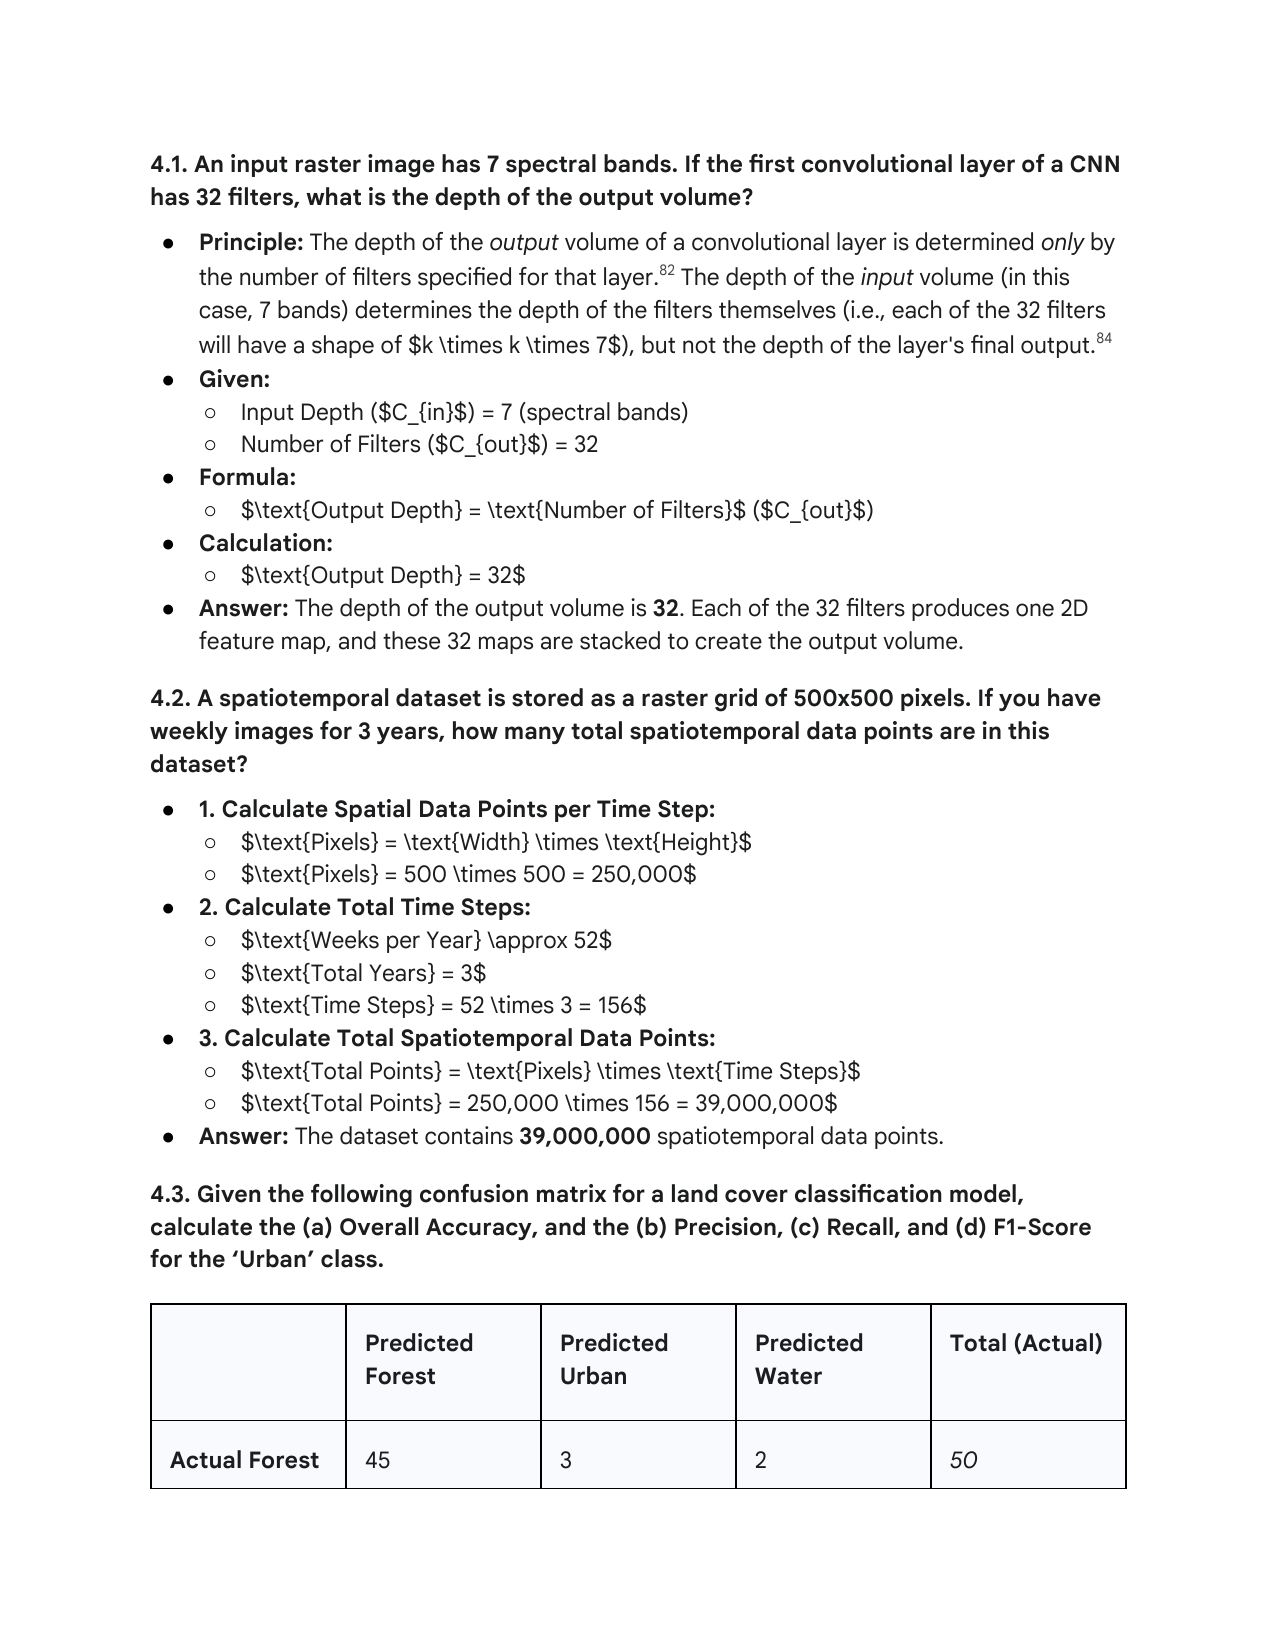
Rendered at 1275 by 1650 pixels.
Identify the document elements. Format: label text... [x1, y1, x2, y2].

list $\text{Pixels} = 500 \times 500 = 250,000$ [203, 861, 1125, 889]
list $\text{Output Depth} = \text{Number of Filters}$ ($C_{out}$) [203, 496, 1125, 525]
list Number of Filters ($C_{out}$) = 32 [203, 431, 1125, 459]
list 1. Calculate Spatial Data Points per Time Step: [161, 795, 1125, 824]
list $\text{Total Points} = \text{Pixels} \times \text{Time Steps}$ [203, 1057, 1125, 1086]
table_header Total (Actual) [932, 1305, 1125, 1420]
list Answer: The depth of the output volume is 32. Each of the 32 filters produces one 2D feature map, and these 32 maps are stacked to create the output volume. [161, 594, 1125, 656]
text 4.3. Given the following confusion matrix for a land cover classification model, calculate the (a) Overall Accuracy, and the (b) Precision, (c) Recall, and (d) F1-Score for the ‘Urban’ class. [150, 1180, 1125, 1274]
list Given: [161, 365, 1125, 394]
list Calculation: [161, 529, 1125, 557]
text 4.1. An input raster image has 7 spectral bands. If the first convolutional layer of a CNN has 32 filters, what is the depth of the output volume? [150, 150, 1125, 211]
table_cell Actual Forest [152, 1421, 345, 1488]
list Formula: [161, 463, 1125, 492]
table_header Predicted Water [737, 1305, 930, 1420]
list $\text{Pixels} = \text{Width} \times \text{Height}$ [203, 828, 1125, 857]
list 2. Calculate Total Time Steps: [161, 893, 1125, 922]
text 4.2. A spatiotemporal dataset is stored as a raster grid of 500x500 pixels. If you have weekly images for 3 years, how many total spatiotemporal data points are in this dataset? [150, 684, 1125, 779]
list $\text{Weeks per Year} \approx 52$ [203, 926, 1125, 955]
table_header Predicted Forest [347, 1305, 540, 1420]
list $\text{Total Years} = 3$ [203, 959, 1125, 987]
list $\text{Output Depth} = 32$ [203, 561, 1125, 590]
list 3. Calculate Total Spatiotemporal Data Points: [161, 1024, 1125, 1053]
list Input Depth ($C_{in}$) = 7 (spectral bands) [203, 398, 1125, 427]
table_cell 2 [737, 1421, 930, 1488]
list $\text{Time Steps} = 52 \times 3 = 156$ [203, 991, 1125, 1020]
table_cell 45 [347, 1421, 540, 1488]
table_header [152, 1305, 345, 1420]
list Answer: The dataset contains 39,000,000 spatiotemporal data points. [161, 1122, 1125, 1151]
list Principle: The depth of the output volume of a convolutional layer is determined only by the number of filters specified for that layer.82 The depth of the input volume (in this case, 7 bands) determines the depth of the filters themselves (i.e., each of the 32 filters will have a shape of $k \times k \times 7$), but not the depth of the layer's final output.84 [161, 228, 1125, 361]
table_header Predicted Urban [542, 1305, 735, 1420]
list $\text{Total Points} = 250,000 \times 156 = 39,000,000$ [203, 1089, 1125, 1118]
table_cell 3 [542, 1421, 735, 1488]
table_cell 50 [932, 1421, 1125, 1488]
